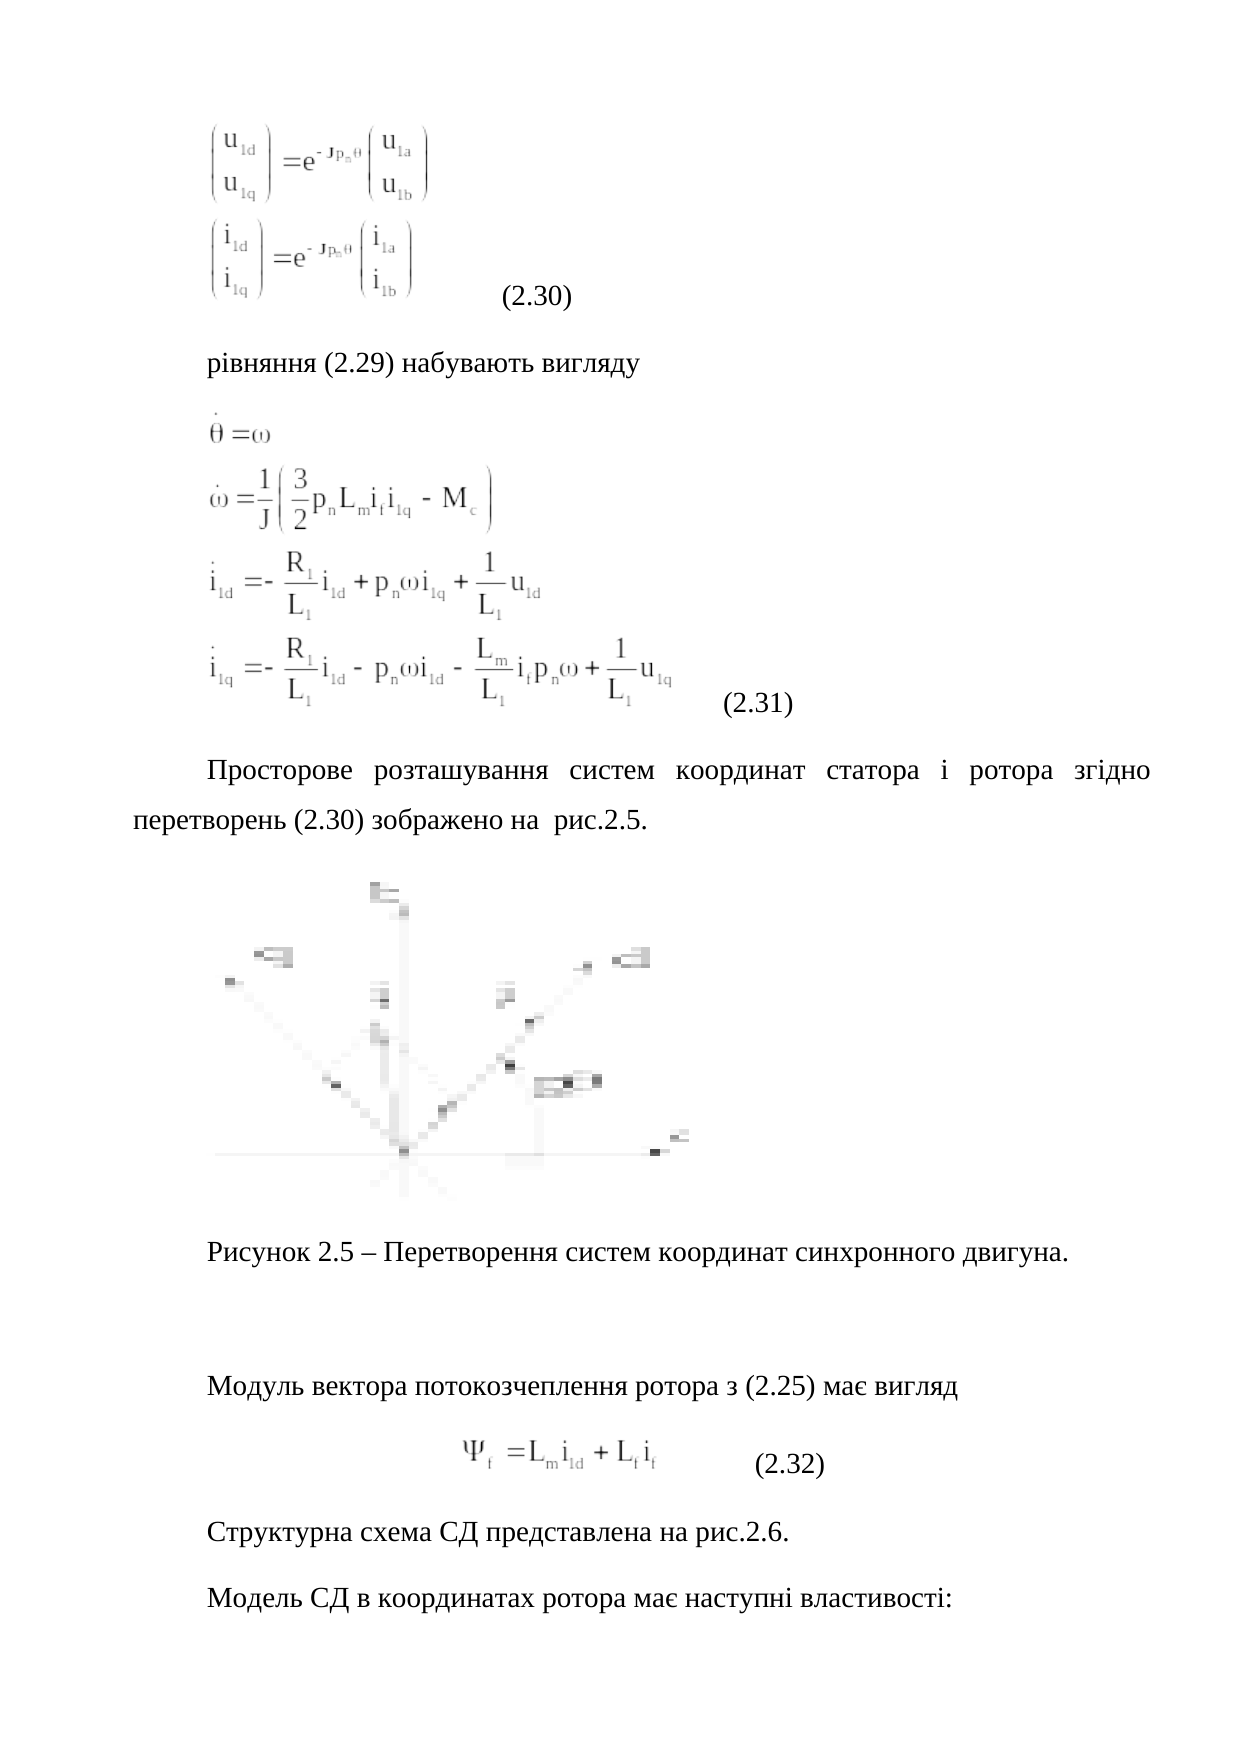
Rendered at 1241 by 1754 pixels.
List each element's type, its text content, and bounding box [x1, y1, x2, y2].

text (2.31) [133, 412, 1152, 718]
text (2.30) [133, 118, 1152, 312]
text (2.32) [133, 1435, 1152, 1480]
text Модуль вектора потокозчеплення ротора з (2.25) має вигляд [133, 1368, 1152, 1401]
text Модель СД в координатах ротора має наступні властивості: [133, 1581, 1152, 1614]
text рівняння (2.29) набувають вигляду [133, 345, 1152, 379]
text Рисунок 2.5 – Перетворення систем координат синхронного двигуна. [133, 1234, 1152, 1267]
text Просторове розташування систем координат статора і ротора згідно перетворень (2.30) зображено на рис.2.5. [133, 752, 1152, 836]
text Структурна схема СД представленa на рис.2.6. [133, 1514, 1152, 1547]
